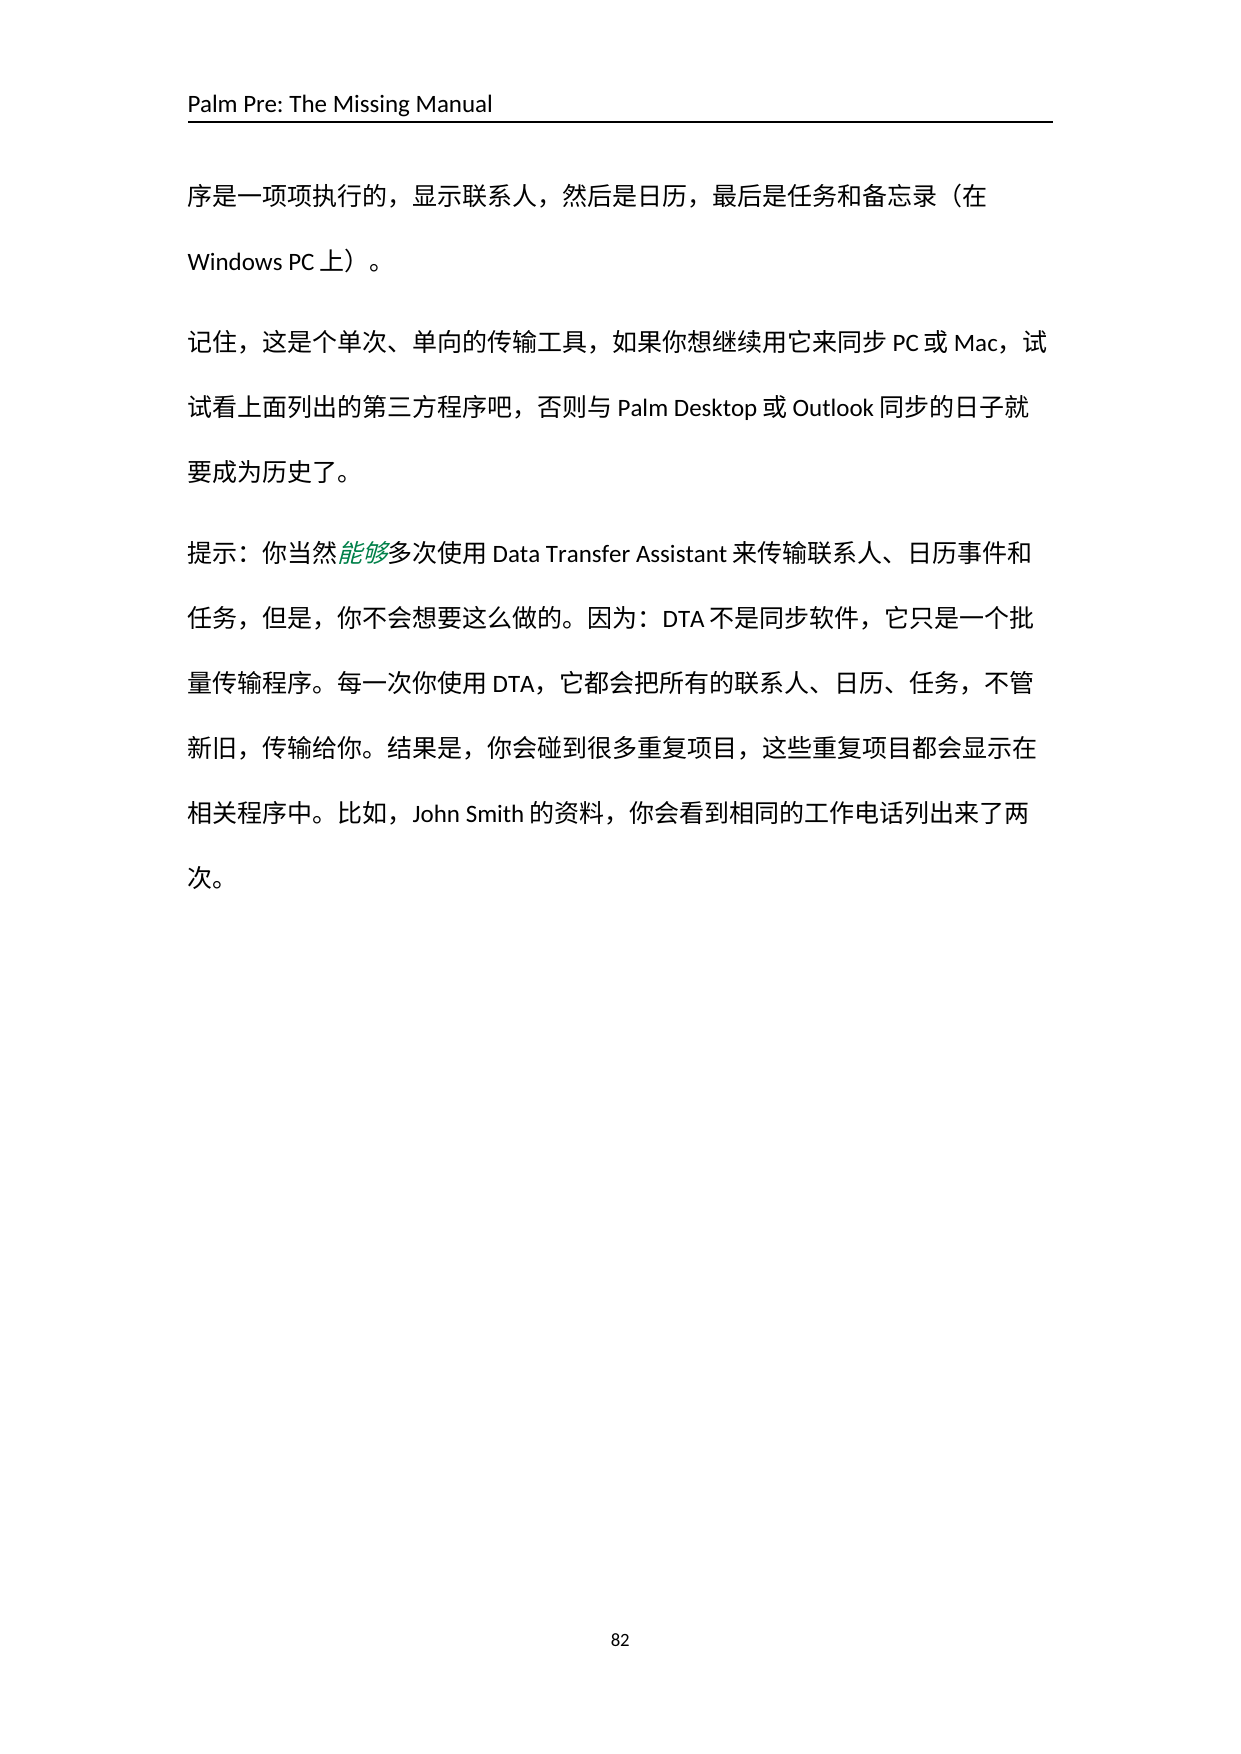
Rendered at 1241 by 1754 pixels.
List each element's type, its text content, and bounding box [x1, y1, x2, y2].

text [187, 162, 1053, 292]
text 记住，这是个单次、单向的传输工具，如果你想继续用它来同步PC或Mac，试试看上面列出的第三方程序吧，否则与Palm Desktop或Outlook同步的日子就要成为历史了。 [187, 308, 1053, 503]
text 提示：你当然能够多次使用Data Transfer Assistant来传输联系人、日历事件和任务，但是，你不会想要这么做的。因为：DTA不是同步软件，它只是一个批量传输程序。每一次你使用DTA，它都会把所有的联系人、日历、任务，不管新旧，传输给你。结果是，你会碰到很多重复项目，这些重复项目都会显示在相关程序中。比如，John Smith的资料，你会看到相同的工作电话列出来了两次。 [187, 519, 1053, 909]
